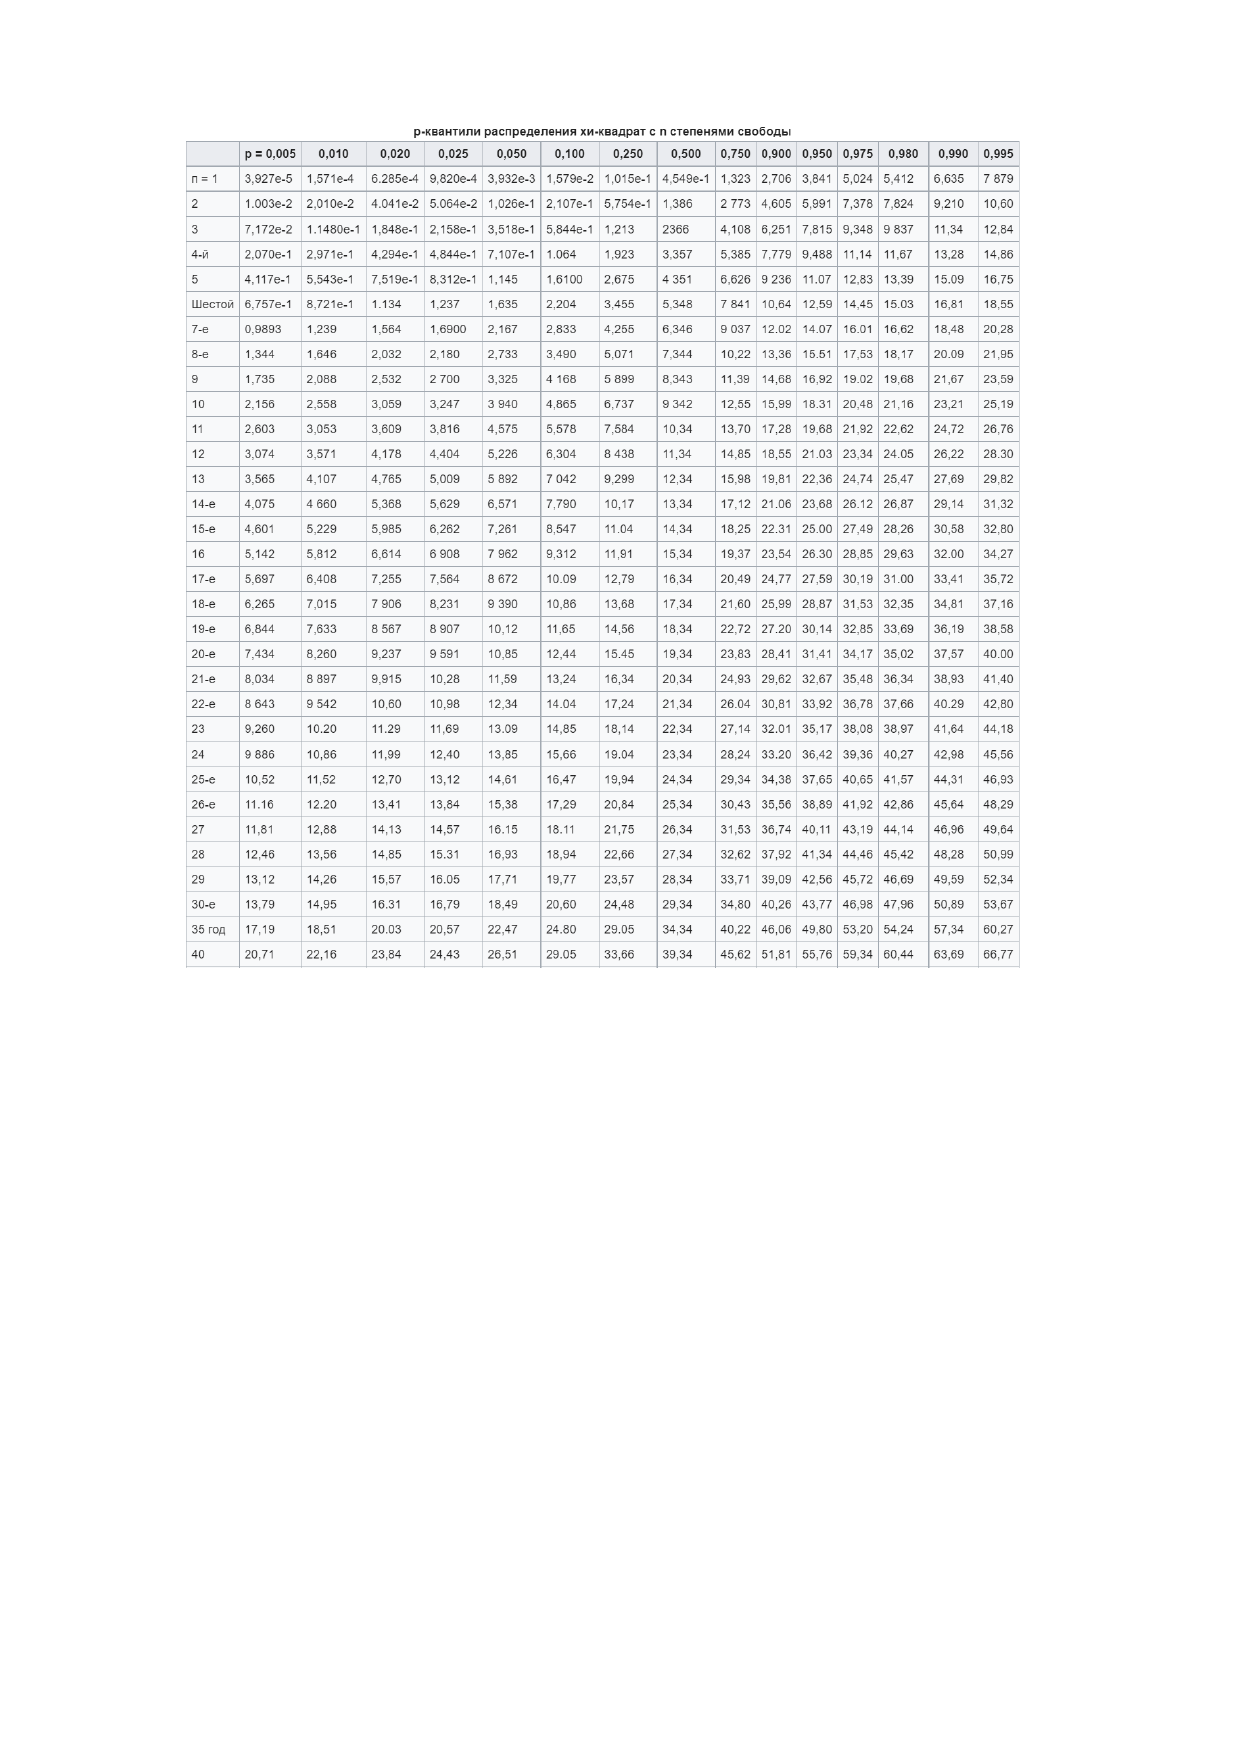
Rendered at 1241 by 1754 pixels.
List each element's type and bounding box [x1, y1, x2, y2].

picture [177, 118, 1025, 968]
